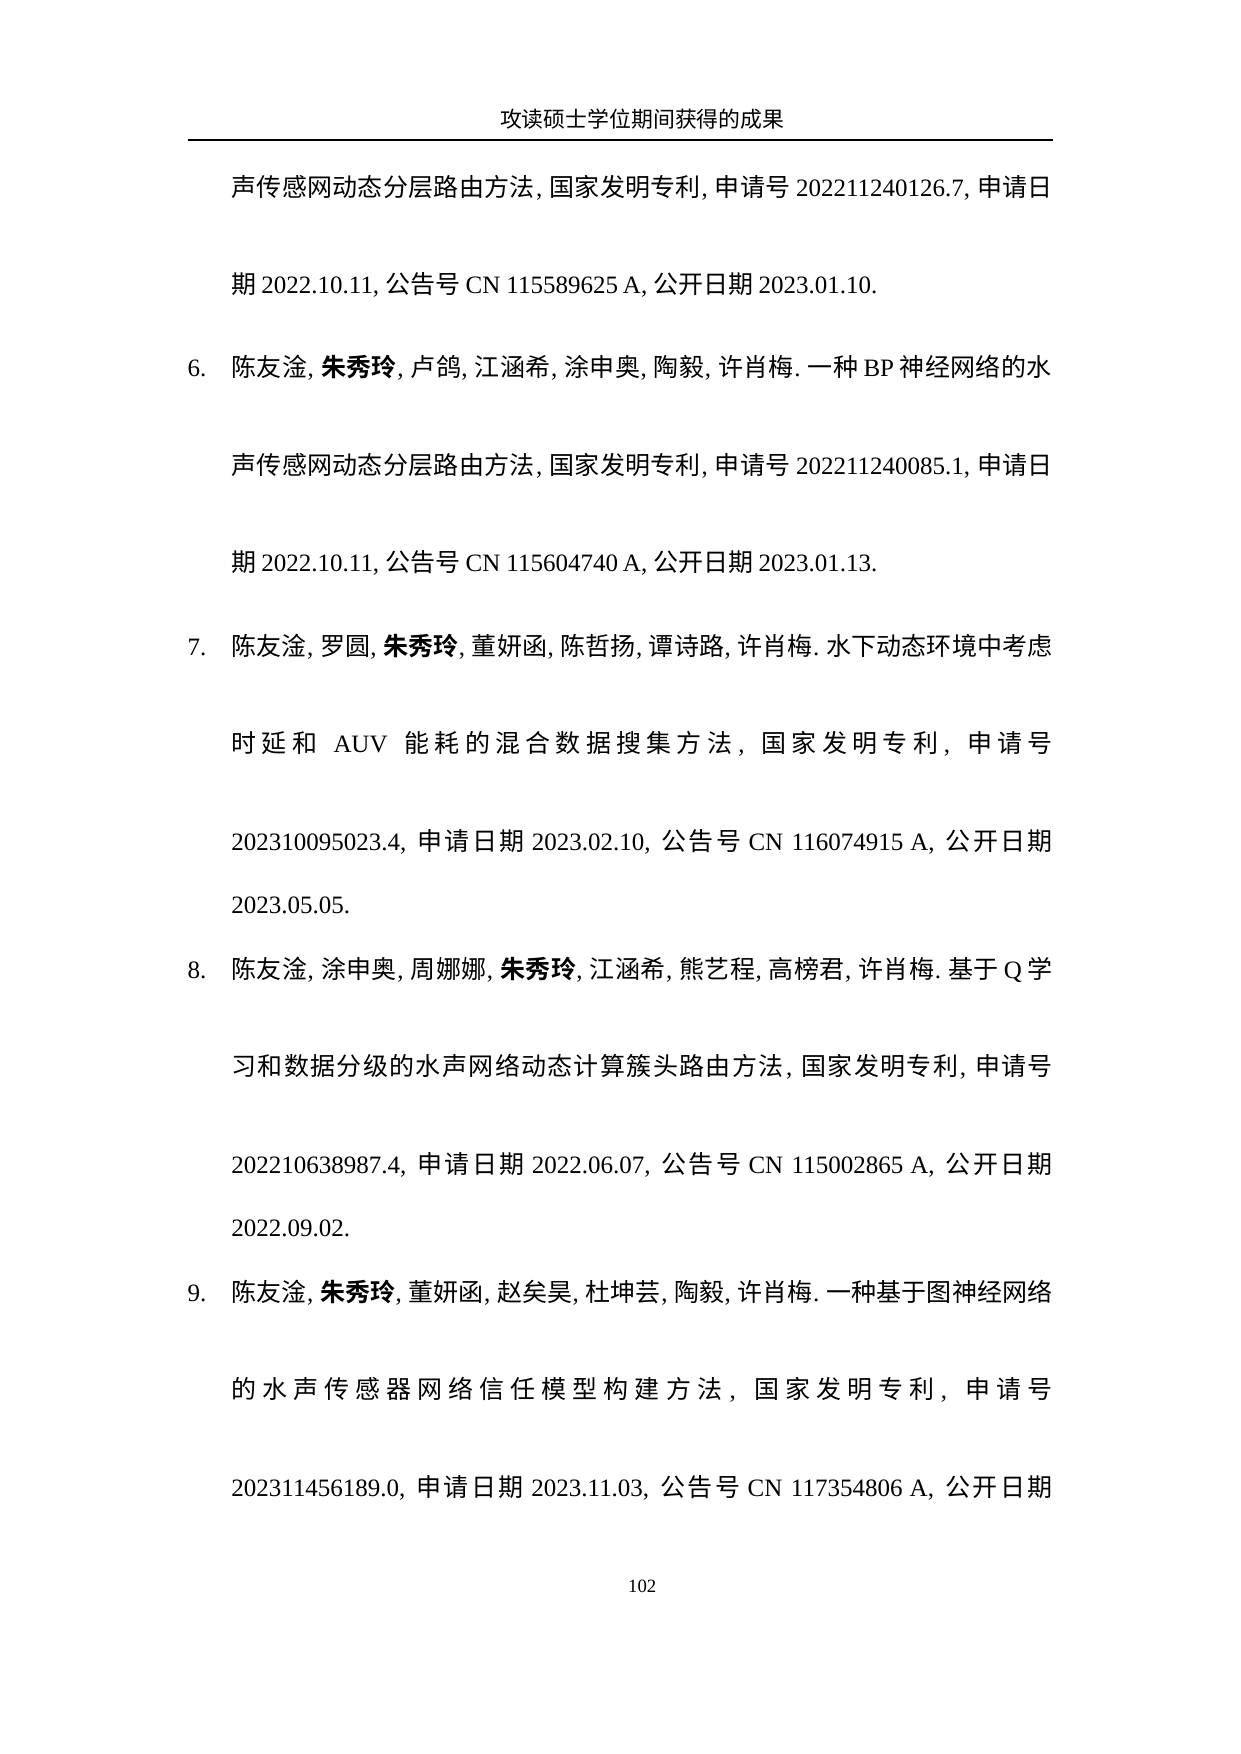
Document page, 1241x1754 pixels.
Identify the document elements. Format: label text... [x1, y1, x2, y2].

list 陈友淦, 涂申奥, 周娜娜, 朱秀玲, 江涵希, 熊艺程, 高榜君, 许肖梅. 基于Q学习和数据分级的水声网络动态计算簇头路由方法, 国家发明专利, 申请号202210638987.4, 申请日期2022.06.07, 公告号CN 115002865 A, 公开日期2022.09.02. [187, 935, 1053, 1243]
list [187, 1258, 1053, 1518]
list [187, 153, 1053, 315]
list 陈友淦, 罗圆, 朱秀玲, 董妍函, 陈哲扬, 谭诗路, 许肖梅. 水下动态环境中考虑时延和 AUV 能耗的混合数据搜集方法, 国家发明专利, 申请号202310095023.4, 申请日期2023.02.10, 公告号CN 116074915 A, 公开日期2023.05.05. [187, 612, 1053, 920]
list 陈友淦, 朱秀玲, 卢鸽, 江涵希, 涂申奥, 陶毅, 许肖梅. 一种BP神经网络的水声传感网动态分层路由方法, 国家发明专利, 申请号202211240085.1, 申请日期2022.10.11, 公告号CN 115604740 A, 公开日期2023.01.13. [187, 333, 1053, 593]
